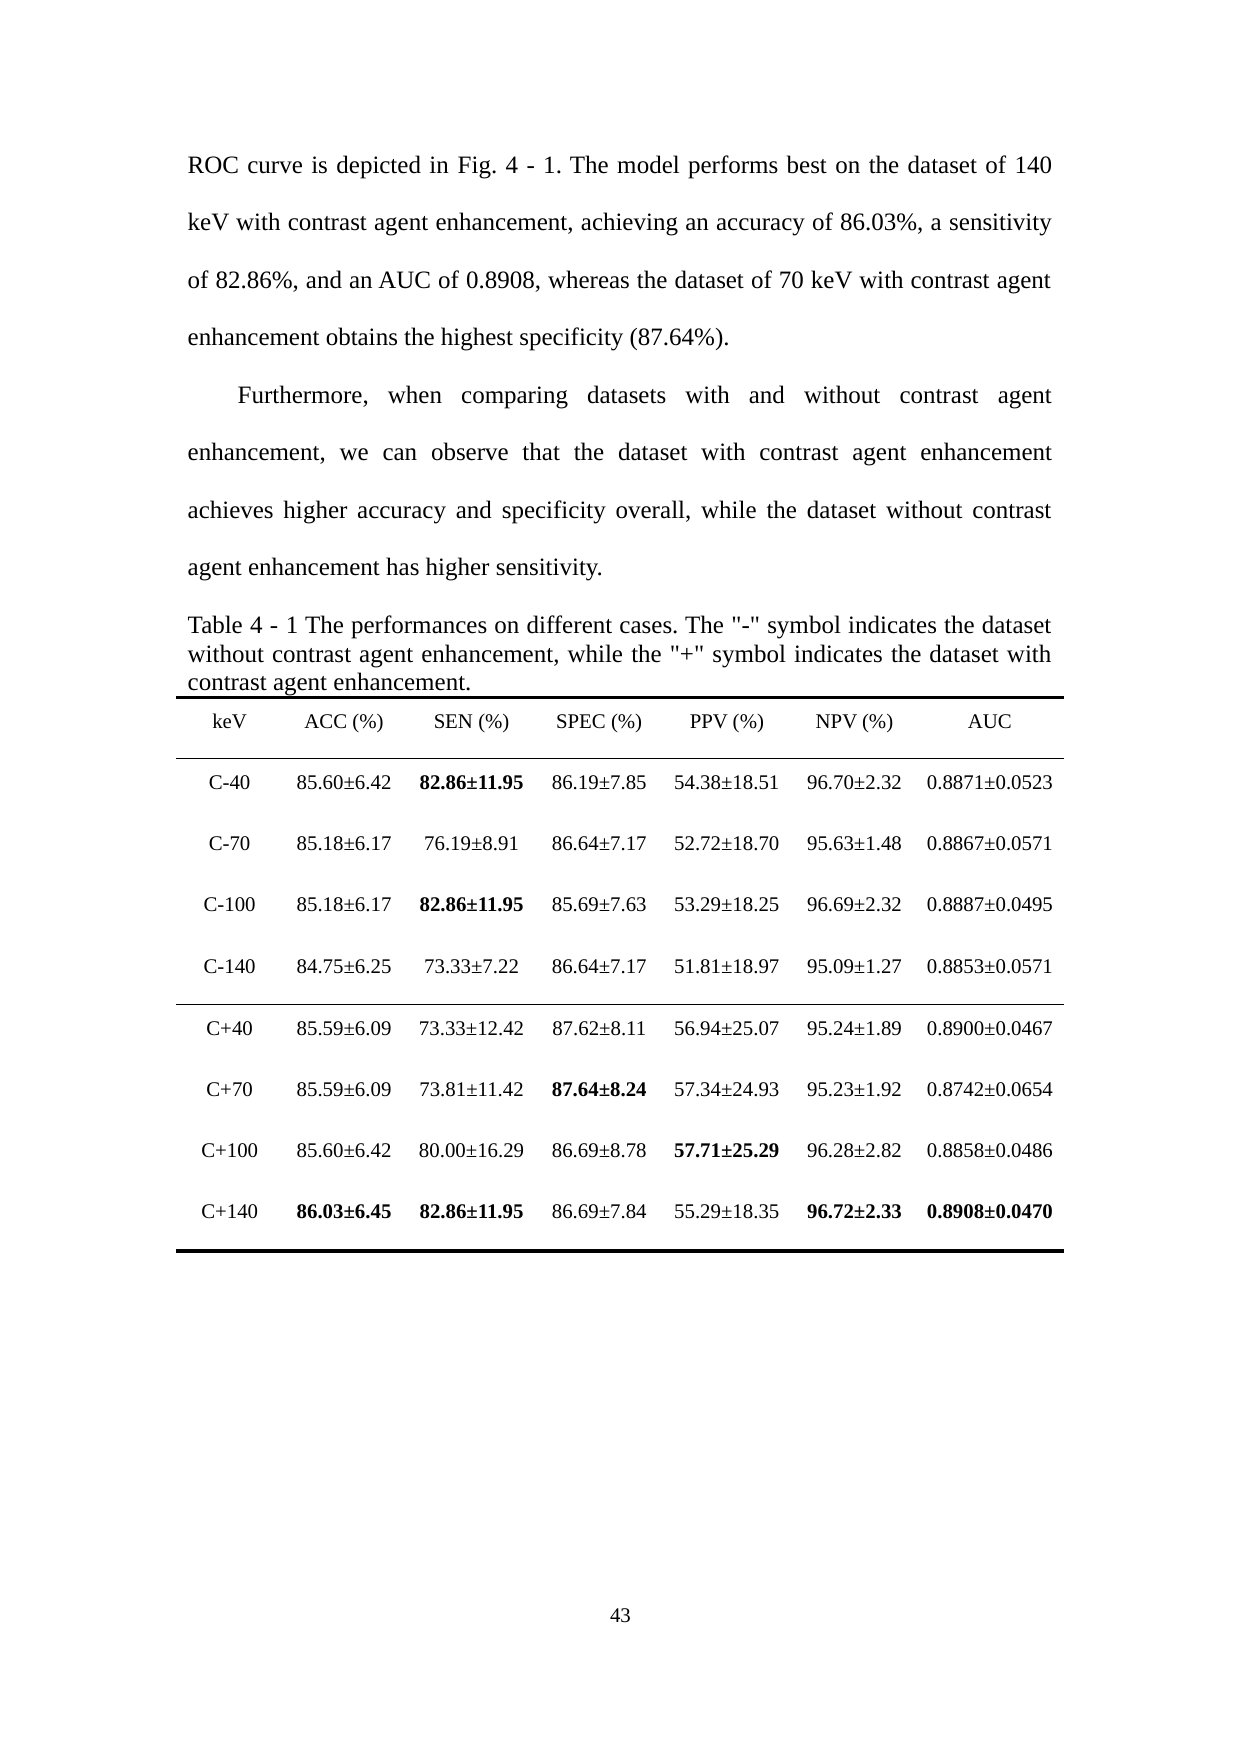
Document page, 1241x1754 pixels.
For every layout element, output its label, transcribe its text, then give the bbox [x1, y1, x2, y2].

table_cell 85.18±6.17 [283, 819, 405, 881]
table_cell 86.69±7.84 [538, 1188, 660, 1249]
table_cell 85.59±6.09 [283, 1005, 405, 1065]
table_cell 86.03±6.45 [283, 1188, 405, 1249]
table_cell 82.86±11.95 [405, 759, 538, 819]
table_cell 0.8867±0.0571 [915, 819, 1064, 881]
table_cell 85.69±7.63 [538, 881, 660, 942]
table_cell C-140 [176, 942, 282, 1003]
table_cell 85.59±6.09 [283, 1065, 405, 1126]
table_header AUC [915, 699, 1064, 758]
table_header ACC (%) [283, 699, 405, 758]
table_cell 85.60±6.42 [283, 759, 405, 819]
table_cell 53.29±18.25 [660, 881, 793, 942]
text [187, 150, 1053, 351]
table_cell C+40 [176, 1005, 282, 1065]
table_cell 95.24±1.89 [793, 1005, 915, 1065]
table_header PPV (%) [660, 699, 793, 758]
table_cell 73.81±11.42 [405, 1065, 538, 1126]
table_cell 95.09±1.27 [793, 942, 915, 1003]
table_cell C+100 [176, 1126, 282, 1188]
table_cell C-100 [176, 881, 282, 942]
table_cell 96.70±2.32 [793, 759, 915, 819]
table_header keV [176, 699, 282, 758]
table_cell 73.33±7.22 [405, 942, 538, 1003]
table_cell 0.8853±0.0571 [915, 942, 1064, 1003]
table_cell 54.38±18.51 [660, 759, 793, 819]
table_cell 80.00±16.29 [405, 1126, 538, 1188]
table_cell 56.94±25.07 [660, 1005, 793, 1065]
table_cell 55.29±18.35 [660, 1188, 793, 1249]
table_cell 86.64±7.17 [538, 942, 660, 1003]
table_cell 0.8908±0.0470 [915, 1188, 1064, 1249]
table_cell 82.86±11.95 [405, 881, 538, 942]
table_cell 0.8900±0.0467 [915, 1005, 1064, 1065]
table_cell 87.62±8.11 [538, 1005, 660, 1065]
table_cell 86.64±7.17 [538, 819, 660, 881]
text Table 4 - 1 The performances on different cases. The "-" symbol indicates the dataset without contrast agent enhancement, while the "+" symbol indicates the dataset with contrast agent enhancement. [187, 610, 1053, 696]
table_cell 0.8887±0.0495 [915, 881, 1064, 942]
table_cell 96.72±2.33 [793, 1188, 915, 1249]
table_cell 84.75±6.25 [283, 942, 405, 1003]
table_cell 0.8742±0.0654 [915, 1065, 1064, 1126]
table_cell 76.19±8.91 [405, 819, 538, 881]
table_cell 52.72±18.70 [660, 819, 793, 881]
table_header NPV (%) [793, 699, 915, 758]
table_cell 57.71±25.29 [660, 1126, 793, 1188]
table_header SPEC (%) [538, 699, 660, 758]
table_cell 96.69±2.32 [793, 881, 915, 942]
table_cell C+70 [176, 1065, 282, 1126]
table_cell 0.8858±0.0486 [915, 1126, 1064, 1188]
text Furthermore, when comparing datasets with and without contrast agent enhancement, we can observe that the dataset with contrast agent enhancement achieves higher accuracy and specificity overall, while the dataset without contrast agent enhancement has higher sensitivity. [187, 380, 1053, 581]
table_cell C-70 [176, 819, 282, 881]
table_cell 86.19±7.85 [538, 759, 660, 819]
table_cell 86.69±8.78 [538, 1126, 660, 1188]
table_cell C-40 [176, 759, 282, 819]
table_cell 73.33±12.42 [405, 1005, 538, 1065]
table_cell 85.18±6.17 [283, 881, 405, 942]
table_cell 96.28±2.82 [793, 1126, 915, 1188]
table_cell C+140 [176, 1188, 282, 1249]
table_cell 82.86±11.95 [405, 1188, 538, 1249]
table_cell 85.60±6.42 [283, 1126, 405, 1188]
table_header SEN (%) [405, 699, 538, 758]
table_cell 95.63±1.48 [793, 819, 915, 881]
table_cell 0.8871±0.0523 [915, 759, 1064, 819]
table_cell 95.23±1.92 [793, 1065, 915, 1126]
table_cell 87.64±8.24 [538, 1065, 660, 1126]
table_cell 51.81±18.97 [660, 942, 793, 1003]
table_cell 57.34±24.93 [660, 1065, 793, 1126]
